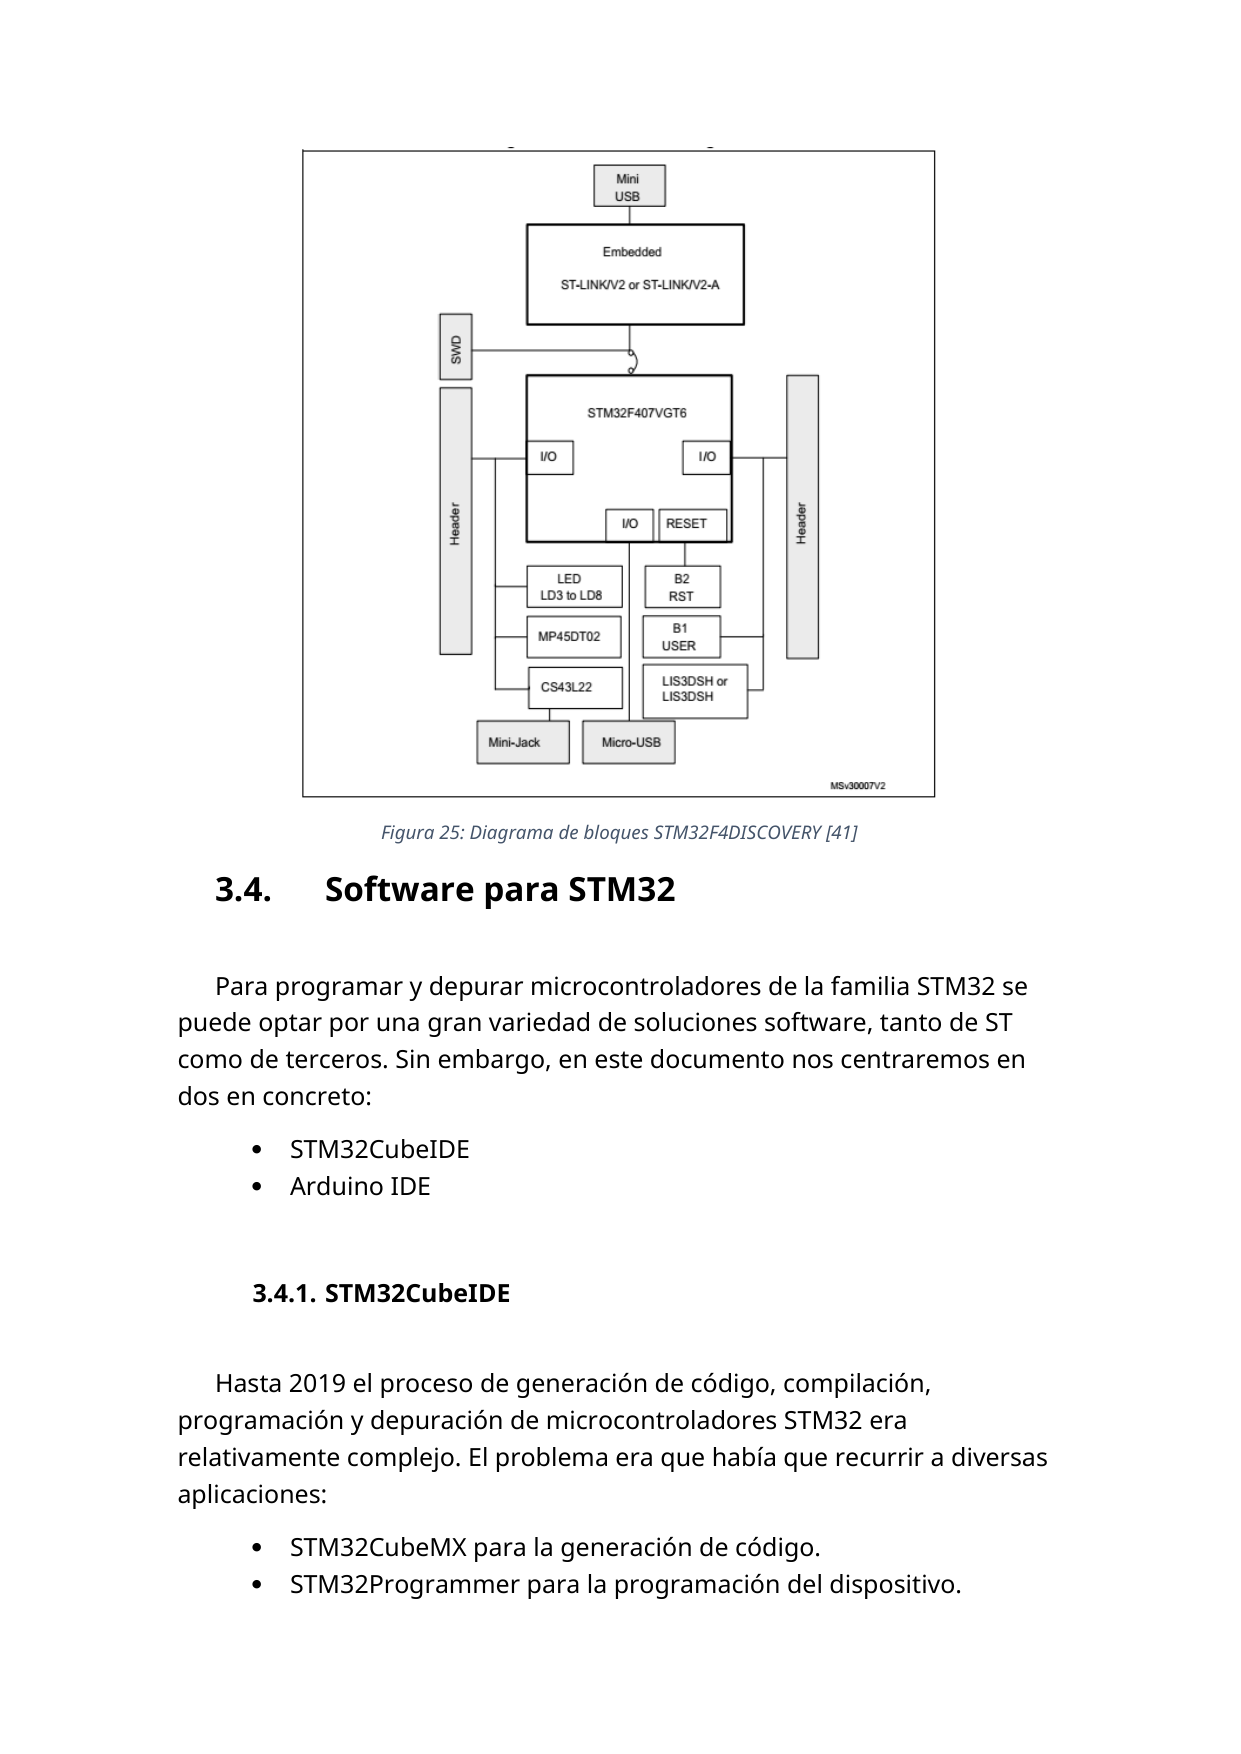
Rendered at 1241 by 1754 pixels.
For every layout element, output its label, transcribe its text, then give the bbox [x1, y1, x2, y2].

list Arduino IDE [252, 1169, 1063, 1203]
subtitle STM32CubeIDE [252, 1276, 1063, 1310]
list STM32Programmer para la programación del dispositivo. [252, 1566, 1063, 1601]
picture [300, 147, 940, 801]
list STM32CubeIDE [252, 1132, 1063, 1166]
list STM32CubeMX para la generación de código. [252, 1530, 1063, 1564]
text Hasta 2019 el proceso de generación de código, compilación, programación y depuración de microcontroladores STM32 era relativamente complejo. El problema era que había que recurrir a diversas aplicaciones: [177, 1366, 1063, 1510]
text Para programar y depurar microcontroladores de la familia STM32 se puede optar por una gran variedad de soluciones software, tanto de ST como de terceros. Sin embargo, en este documento nos centraremos en dos en concreto: [177, 968, 1063, 1113]
subtitle Software para STM32 [215, 866, 1063, 911]
